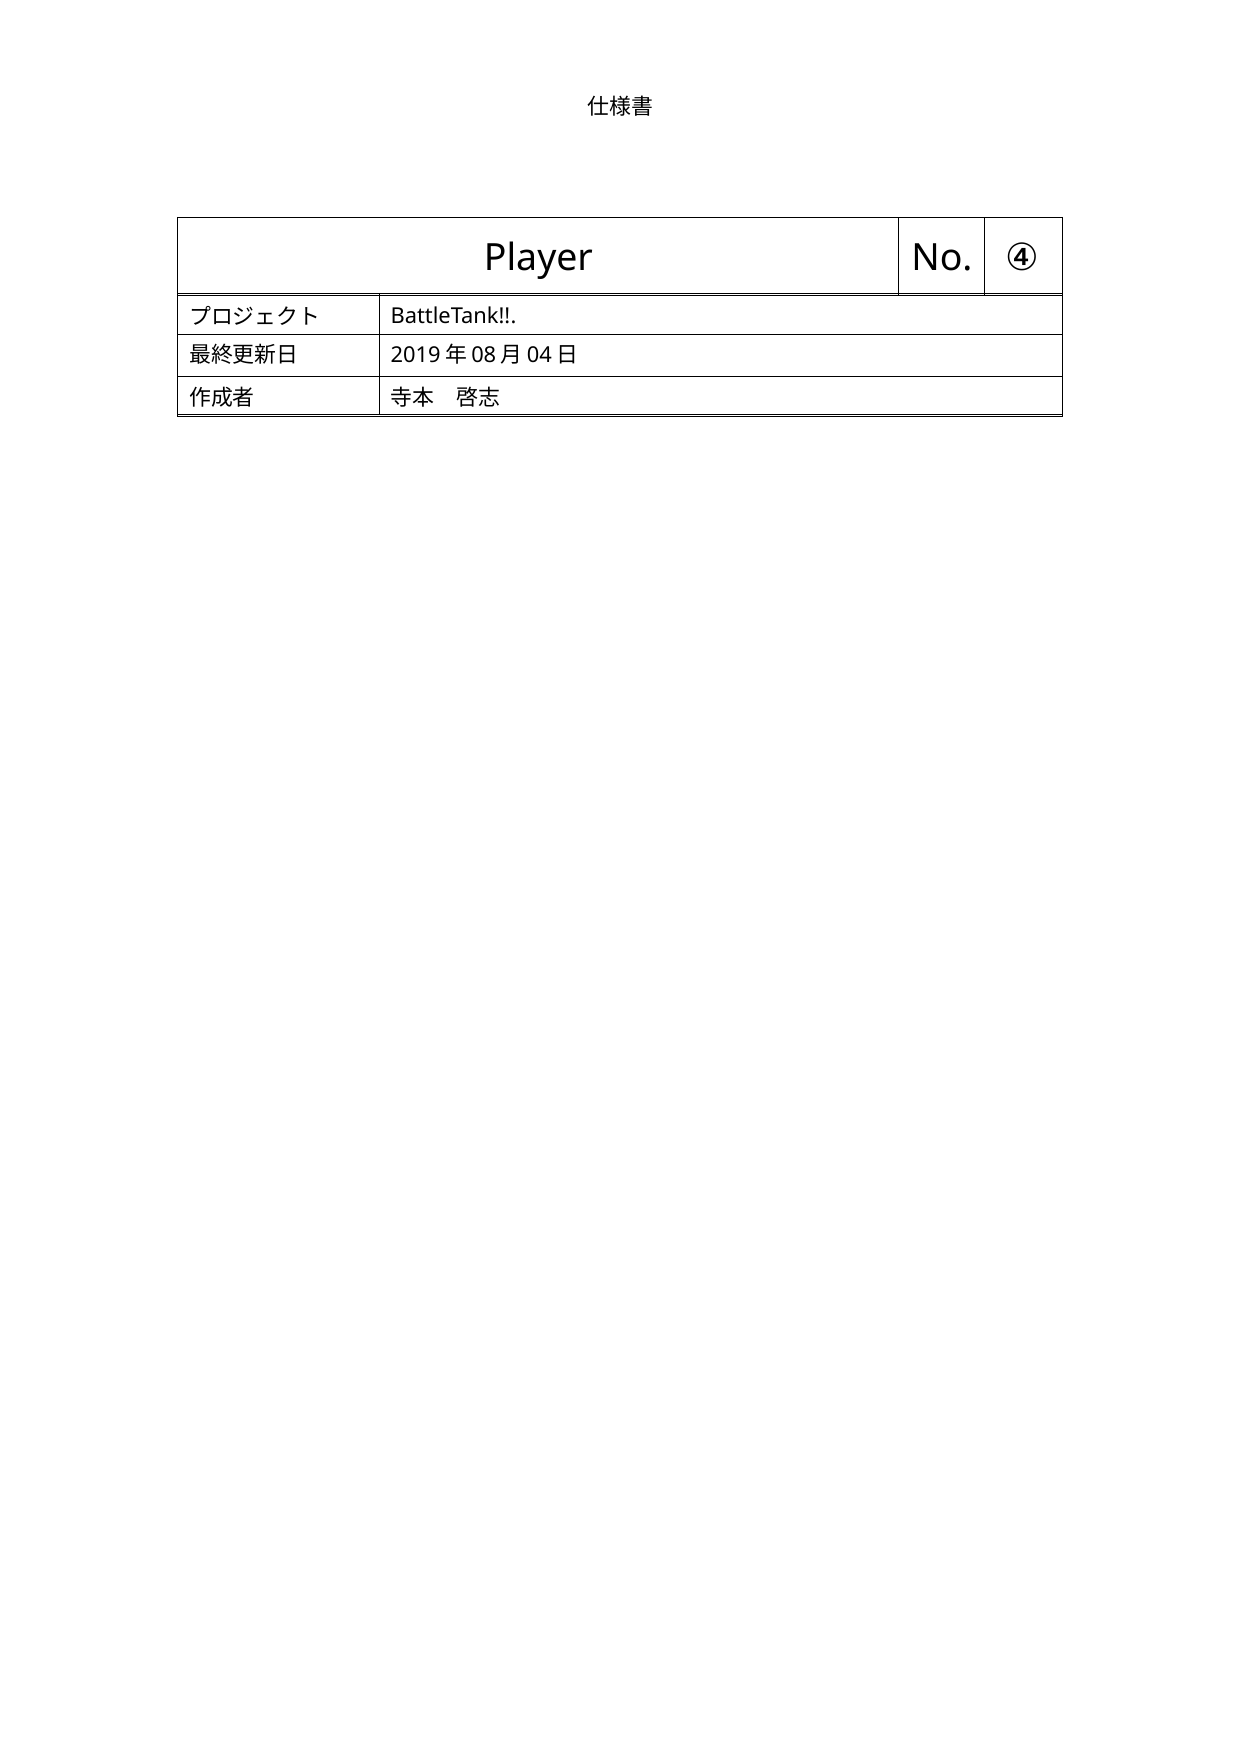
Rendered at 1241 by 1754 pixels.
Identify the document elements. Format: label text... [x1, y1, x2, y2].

table_cell 寺本 啓志 [380, 377, 1062, 414]
table_header No. [899, 218, 984, 293]
table_cell 作成者 [178, 377, 379, 414]
table_cell プロジェクト [178, 296, 379, 333]
table_cell 2019年08月04日 [380, 335, 1062, 376]
table_cell 最終更新日 [178, 335, 379, 376]
table_header [985, 218, 1062, 293]
table_header Player [178, 218, 898, 293]
table_cell BattleTank!!. [380, 296, 1062, 333]
